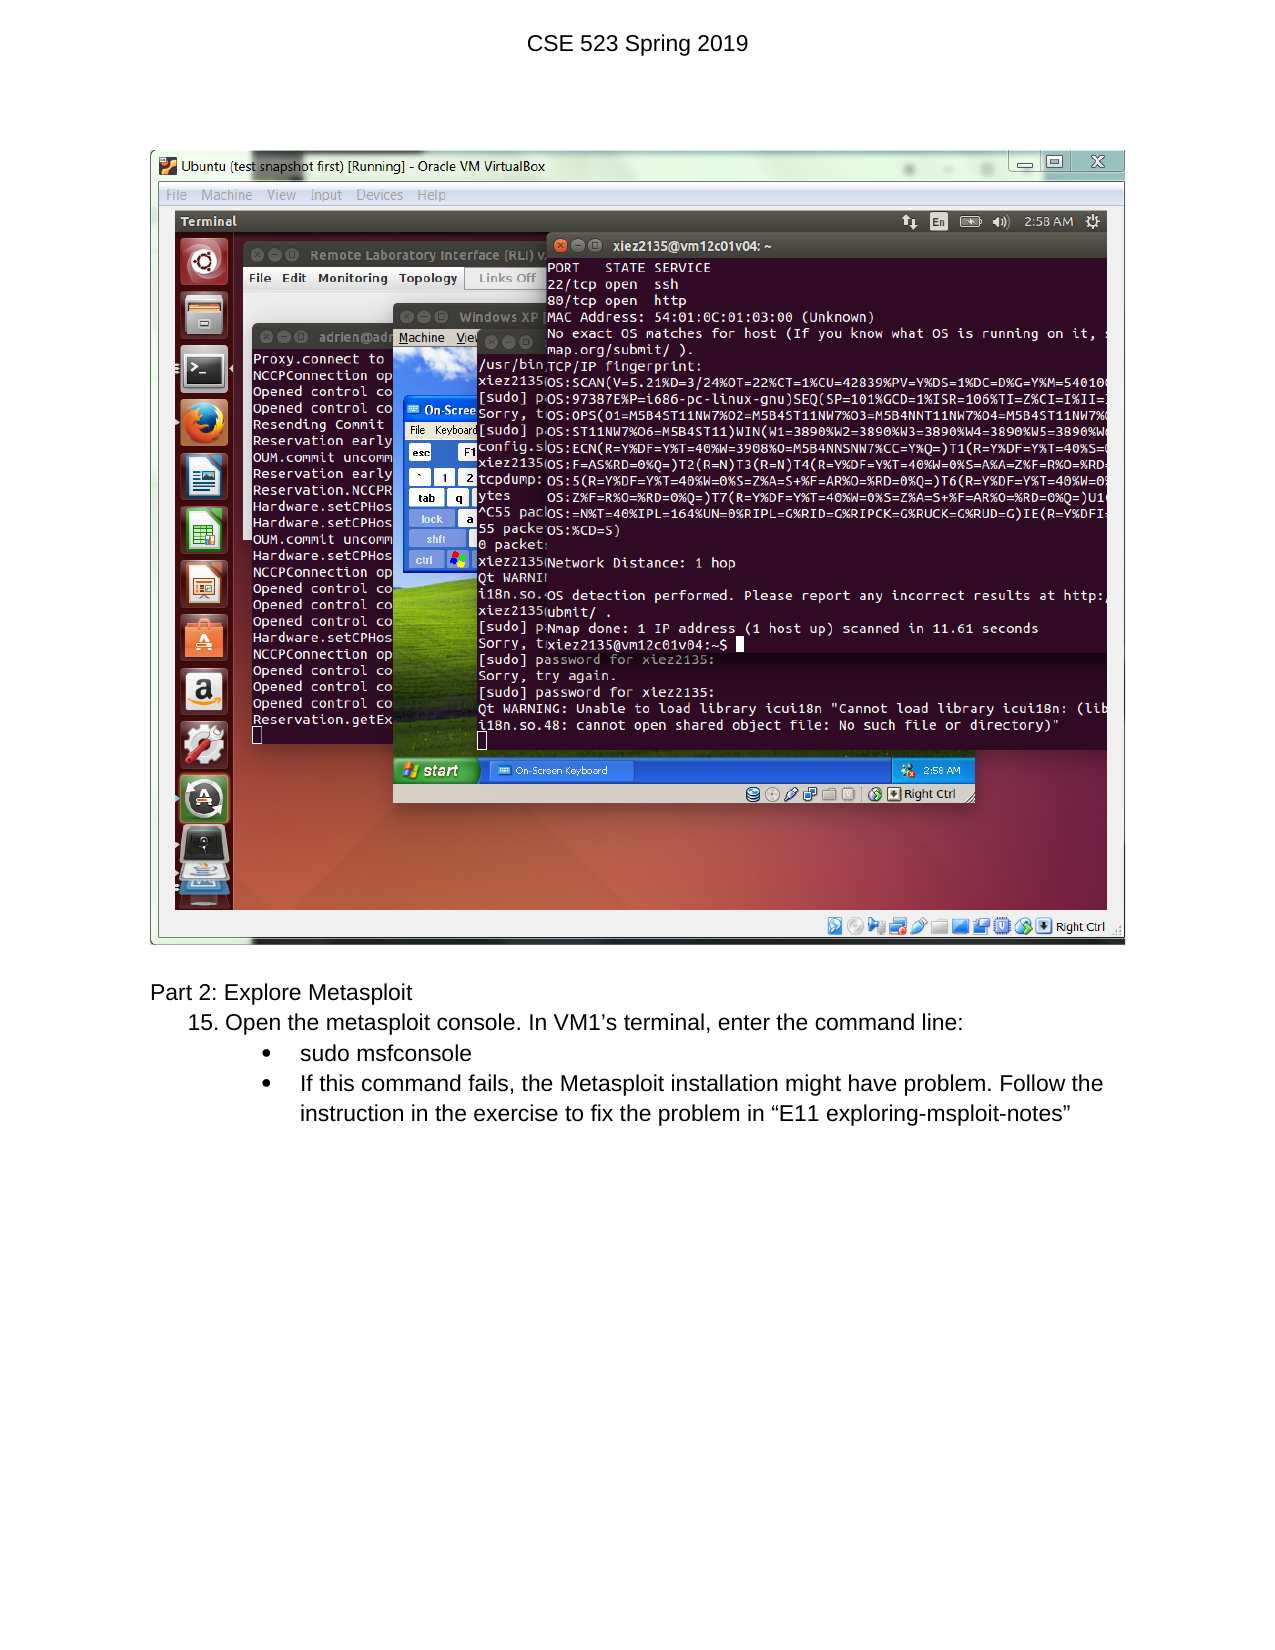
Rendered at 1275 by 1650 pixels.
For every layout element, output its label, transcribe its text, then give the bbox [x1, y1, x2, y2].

list Open the metasploit console. In VM1’s terminal, enter the command line: [187, 1009, 1125, 1036]
picture [150, 150, 1125, 945]
list sudo msfconsole [262, 1039, 1125, 1066]
text Part 2: Explore Metasploit [150, 979, 1125, 1005]
list If this command fails, the Metasploit installation might have problem. Follow the instruction in the exercise to fix the problem in “E11 exploring-msploit-notes” [262, 1070, 1125, 1126]
